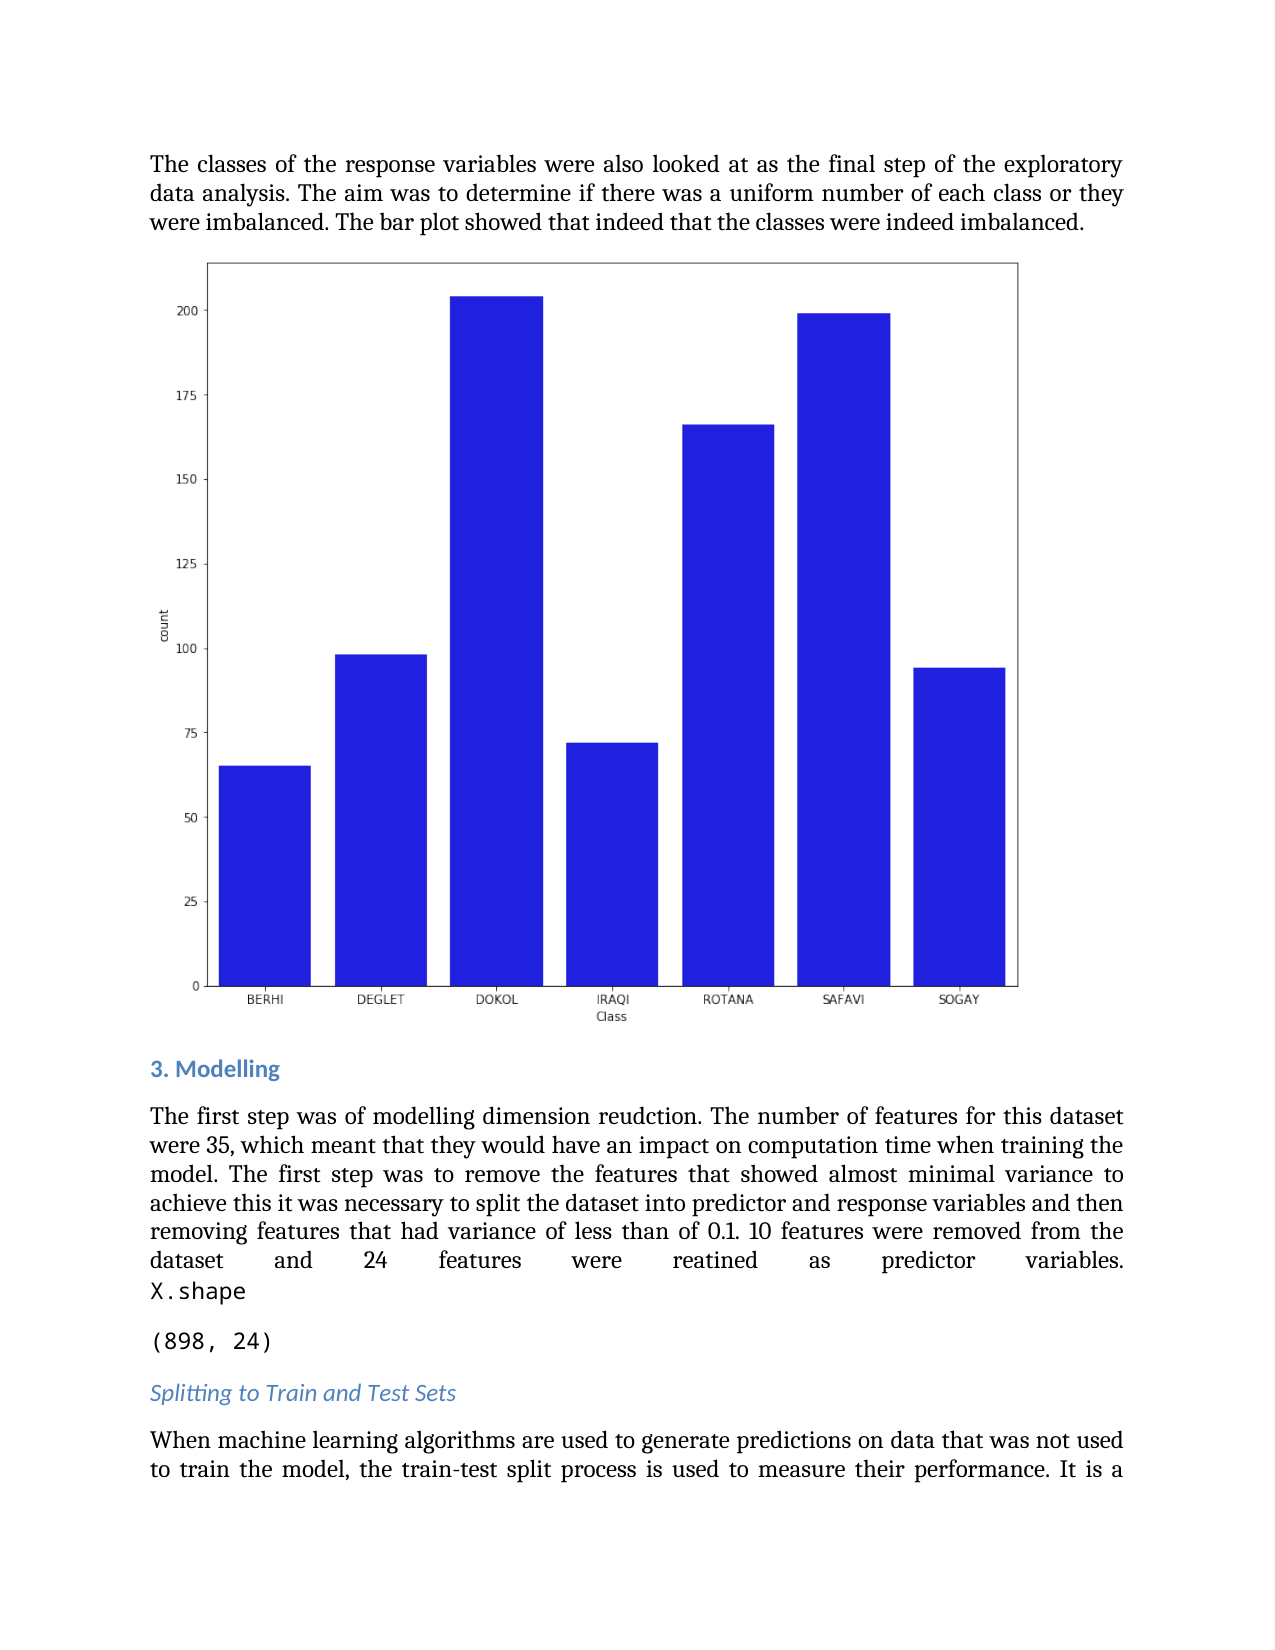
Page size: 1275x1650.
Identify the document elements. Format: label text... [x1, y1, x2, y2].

subtitle Splitting to Train and Test Sets [150, 1377, 1125, 1407]
subtitle 3. Modelling [150, 1053, 1125, 1083]
picture [150, 255, 1025, 1032]
text The classes of the response variables were also looked at as the final step of the exploratory data analysis. The aim was to determine if there was a uniform number of each class or they were imbalanced. The bar plot showed that indeed that the classes were indeed imbalanced. [150, 150, 1125, 236]
text The first step was of modelling dimension reudction. The number of features for this dataset were 35, which meant that they would have an impact on computation time when training the model. The first step was to remove the features that showed almost minimal variance to achieve this it was necessary to split the dataset into predictor and response variables and then removing features that had variance of less than of 0.1. 10 features were removed from the dataset and 24 features were reatined as predictor variables. X.shape [150, 1102, 1125, 1306]
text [150, 1426, 1125, 1483]
text (898, 24) [150, 1325, 1125, 1356]
